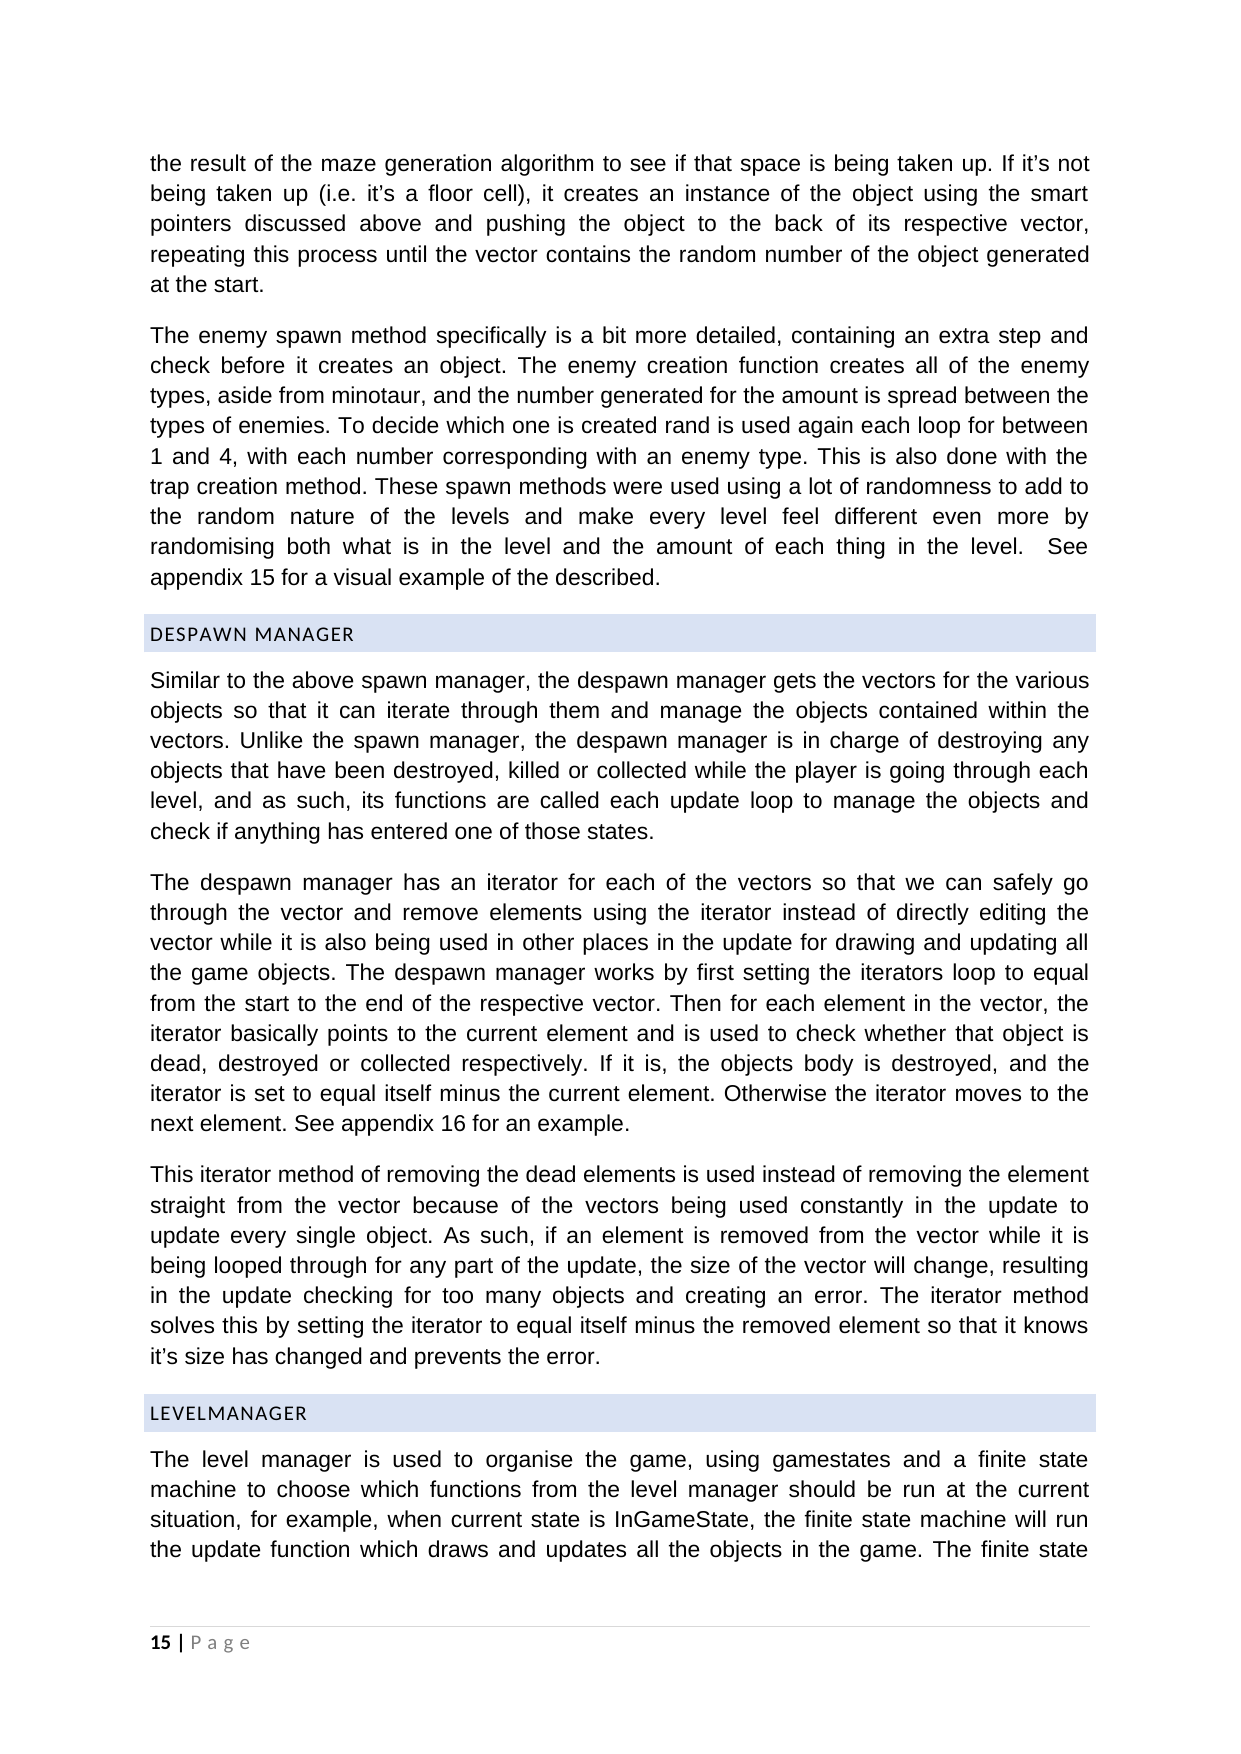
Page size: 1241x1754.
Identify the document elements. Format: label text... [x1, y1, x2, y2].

text Similar to the above spawn manager, the despawn manager gets the vectors for the various objects so that it can iterate through them and manage the objects contained within the vectors. Unlike the spawn manager, the despawn manager is in charge of destroying any objects that have been destroyed, killed or collected while the player is going through each level, and as such, its functions are called each update loop to manage the objects and check if anything has entered one of those states. [150, 667, 1090, 844]
subtitle LevelManager [150, 1400, 1090, 1425]
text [150, 1446, 1090, 1563]
text This iterator method of removing the dead elements is used instead of removing the element straight from the vector because of the vectors being used constantly in the update to update every single object. As such, if an element is removed from the vector while it is being looped through for any part of the update, the size of the vector will change, resulting in the update checking for too many objects and creating an error. The iterator method solves this by setting the iterator to equal itself minus the removed element so that it knows it’s size has changed and prevents the error. [150, 1161, 1090, 1369]
text The enemy spawn method specifically is a bit more detailed, containing an extra step and check before it creates an object. The enemy creation function creates all of the enemy types, aside from minotaur, and the number generated for the amount is spread between the types of enemies. To decide which one is created rand is used again each loop for between 1 and 4, with each number corresponding with an enemy type. This is also done with the trap creation method. These spawn methods were used using a lot of randomness to add to the random nature of the levels and make every level feel different even more by randomising both what is in the level and the amount of each thing in the level. See appendix 15 for a visual example of the described. [150, 322, 1090, 590]
text The despawn manager has an iterator for each of the vectors so that we can safely go through the vector and remove elements using the iterator instead of directly editing the vector while it is also being used in other places in the update for drawing and updating all the game objects. The despawn manager works by first setting the iterators loop to equal from the start to the end of the respective vector. Then for each element in the vector, the iterator basically points to the current element and is used to check whether that object is dead, destroyed or collected respectively. If it is, the objects body is destroyed, and the iterator is set to equal itself minus the current element. Otherwise the iterator moves to the next element. See appendix 16 for an example. [150, 869, 1090, 1137]
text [150, 150, 1090, 297]
subtitle Despawn Manager [150, 621, 1090, 646]
